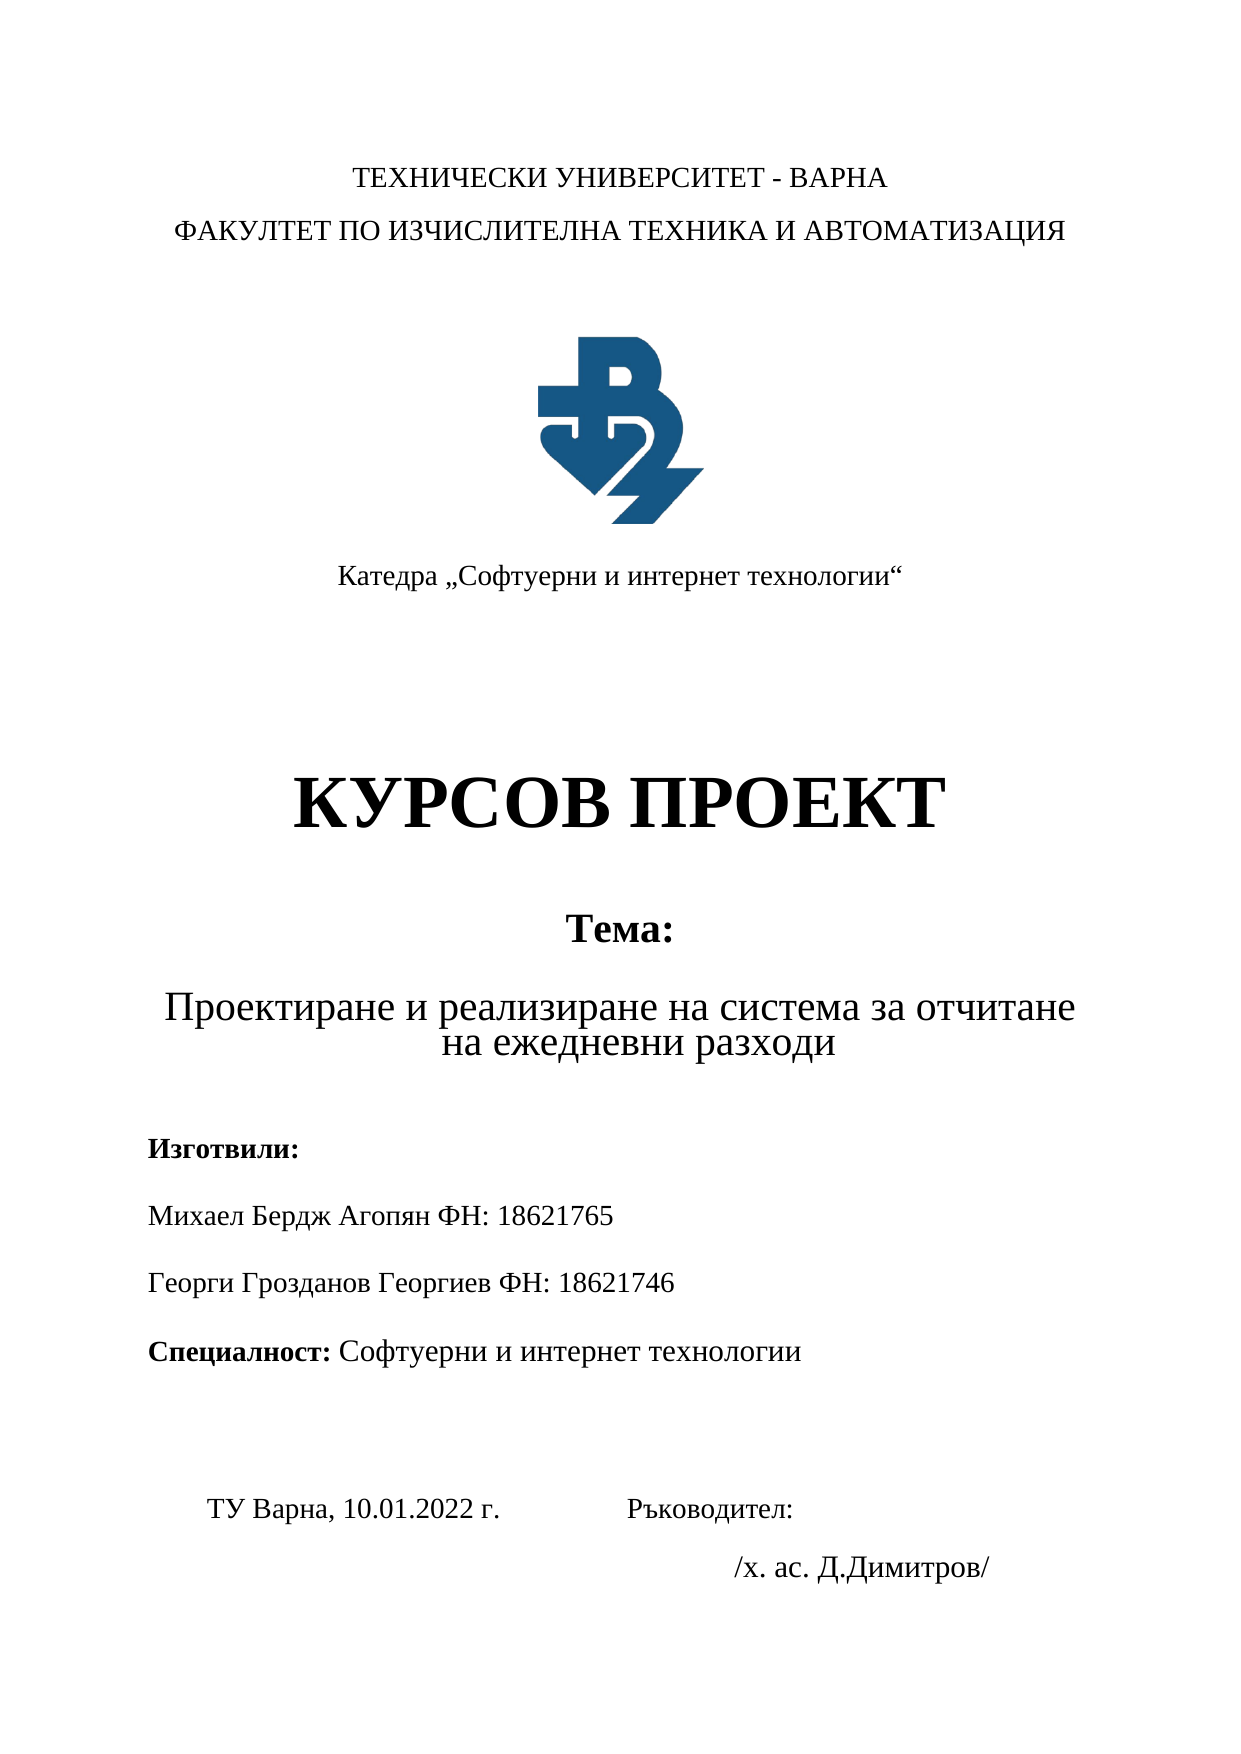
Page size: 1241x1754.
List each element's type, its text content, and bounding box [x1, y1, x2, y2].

text Тема: [148, 903, 1093, 951]
text ТУ Варна, 10.01.2022 г. Ръководител: [148, 1491, 1093, 1525]
text Проектиране и реализиране на система за отчитане на ежедневни разходи [148, 992, 1093, 1063]
text Изготвили: [148, 1131, 1093, 1165]
text ФАКУЛТЕТ ПО ИЗЧИСЛИТЕЛНА ТЕХНИКА И АВТОМАТИЗАЦИЯ [148, 213, 1093, 246]
text Катедра „Софтуерни и интернет технологии“ [148, 558, 1093, 592]
text /х. ас. Д.Димитров/ [148, 1548, 1093, 1584]
text КУРСОВ ПРОЕКТ [148, 757, 1093, 843]
text Георги Грозданов Георгиев ФН: 18621746 [148, 1265, 1093, 1299]
text Михаел Бердж Агопян ФН: 18621765 [148, 1198, 1093, 1232]
text ТЕХНИЧЕСКИ УНИВЕРСИТЕТ - ВАРНА [148, 160, 1093, 194]
picture [532, 332, 708, 528]
text Специалност: Софтуерни и интернет технологии [148, 1332, 1093, 1368]
